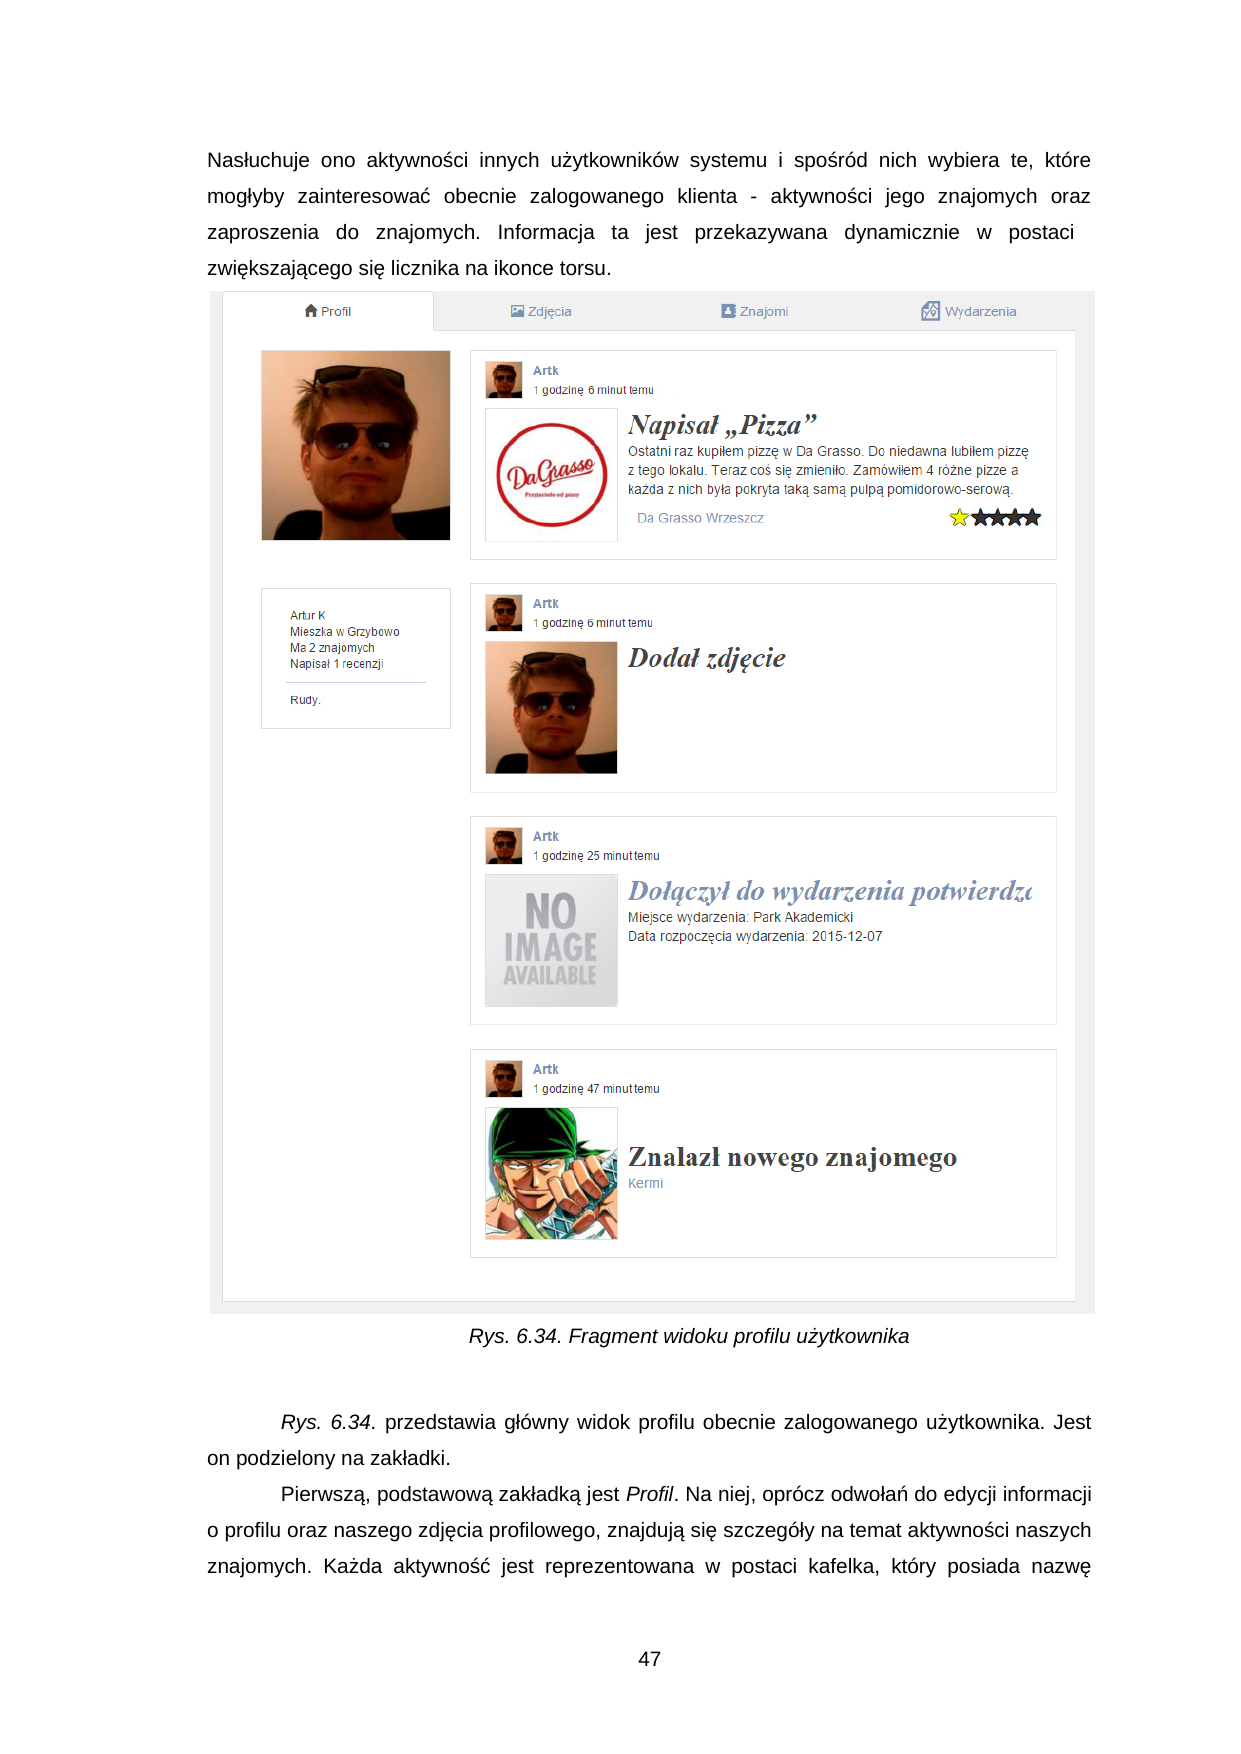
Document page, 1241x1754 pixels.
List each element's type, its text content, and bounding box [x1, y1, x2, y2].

picture [209, 291, 1095, 1314]
